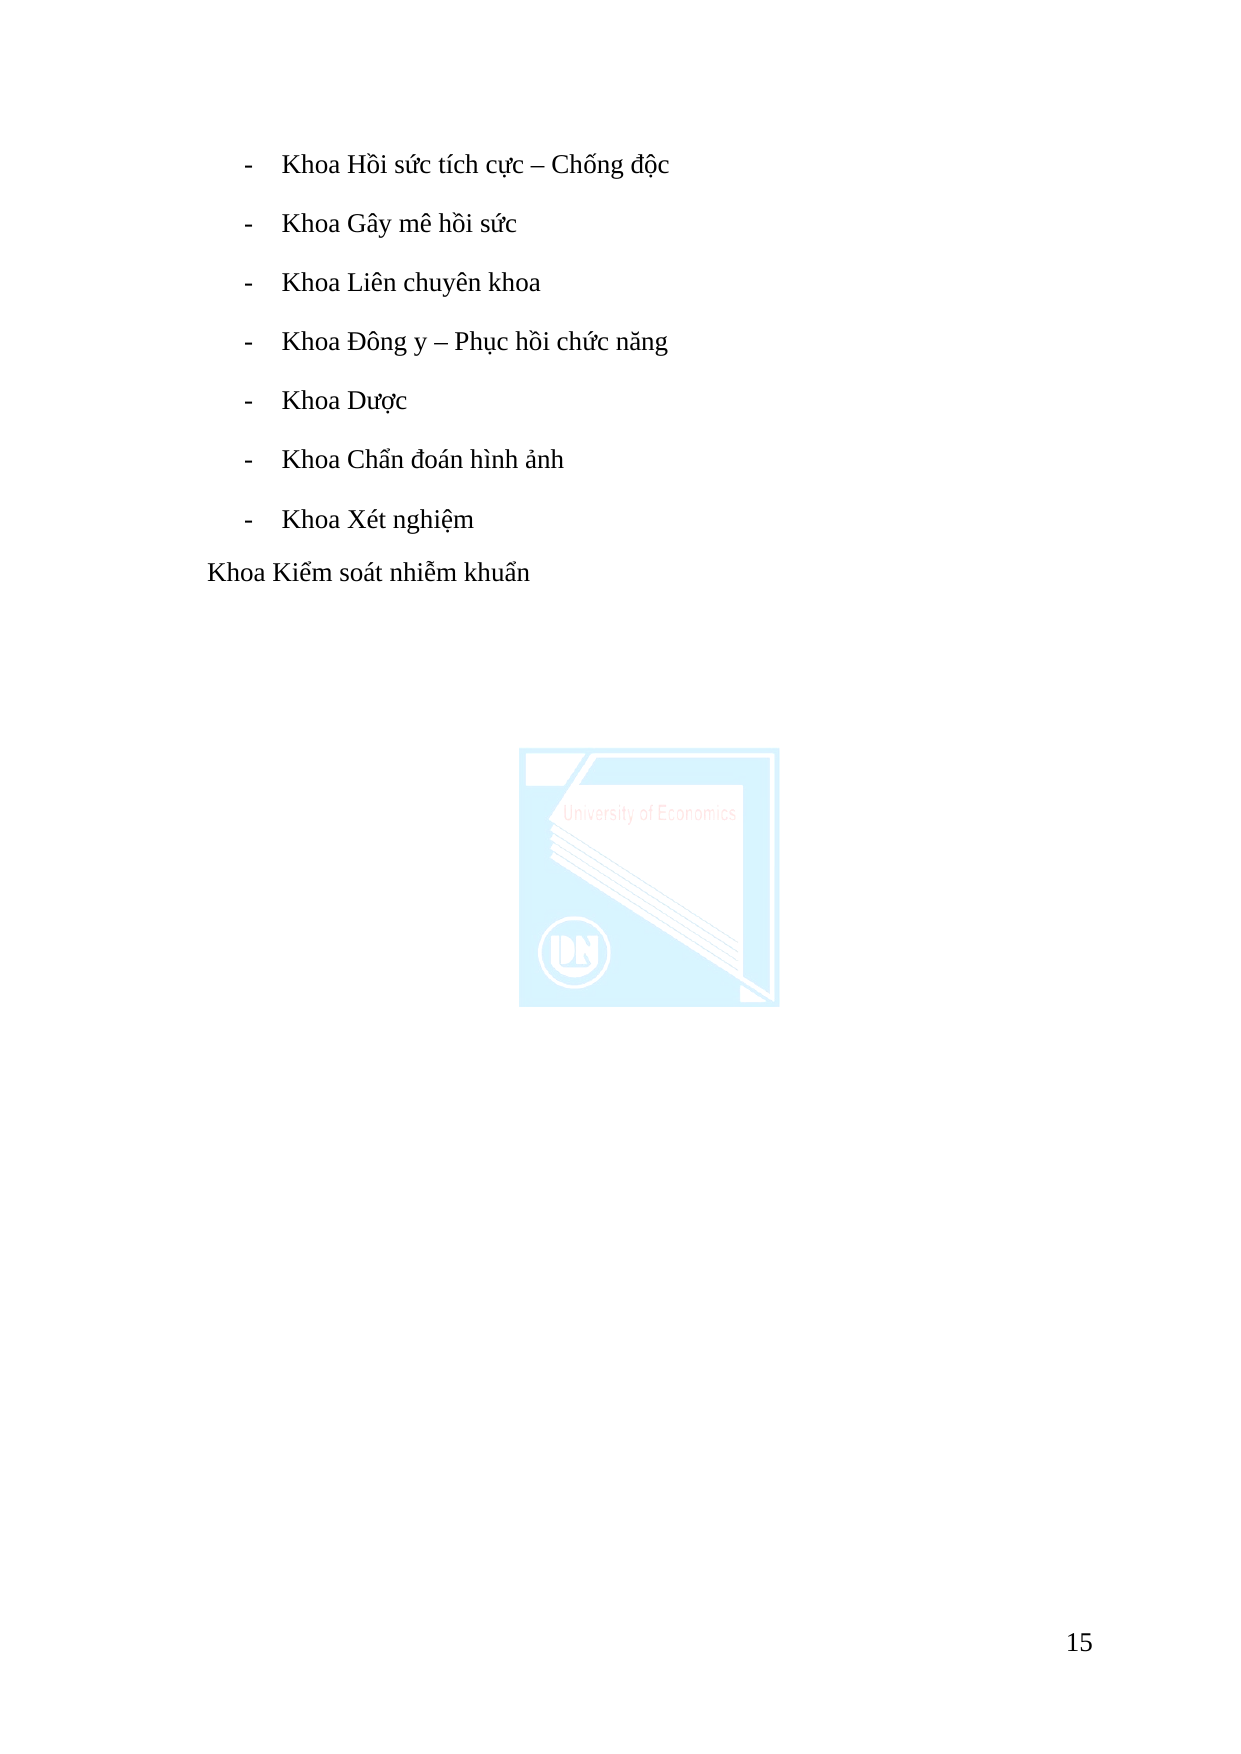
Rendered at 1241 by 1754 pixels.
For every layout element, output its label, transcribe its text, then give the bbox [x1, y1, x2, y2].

text Khoa Đông y – Phục hồi chức năng [244, 325, 1092, 356]
text Khoa Hồi sức tích cực – Chống độc [244, 148, 1092, 179]
text Khoa Xét nghiệm [244, 503, 1092, 534]
text Khoa Dược [244, 384, 1092, 416]
text Khoa Gây mê hồi sức [244, 207, 1092, 238]
text Khoa Liên chuyên khoa [244, 266, 1092, 297]
text Khoa Kiểm soát nhiễm khuẩn [207, 556, 1092, 587]
text Khoa Chẩn đoán hình ảnh [244, 443, 1092, 475]
